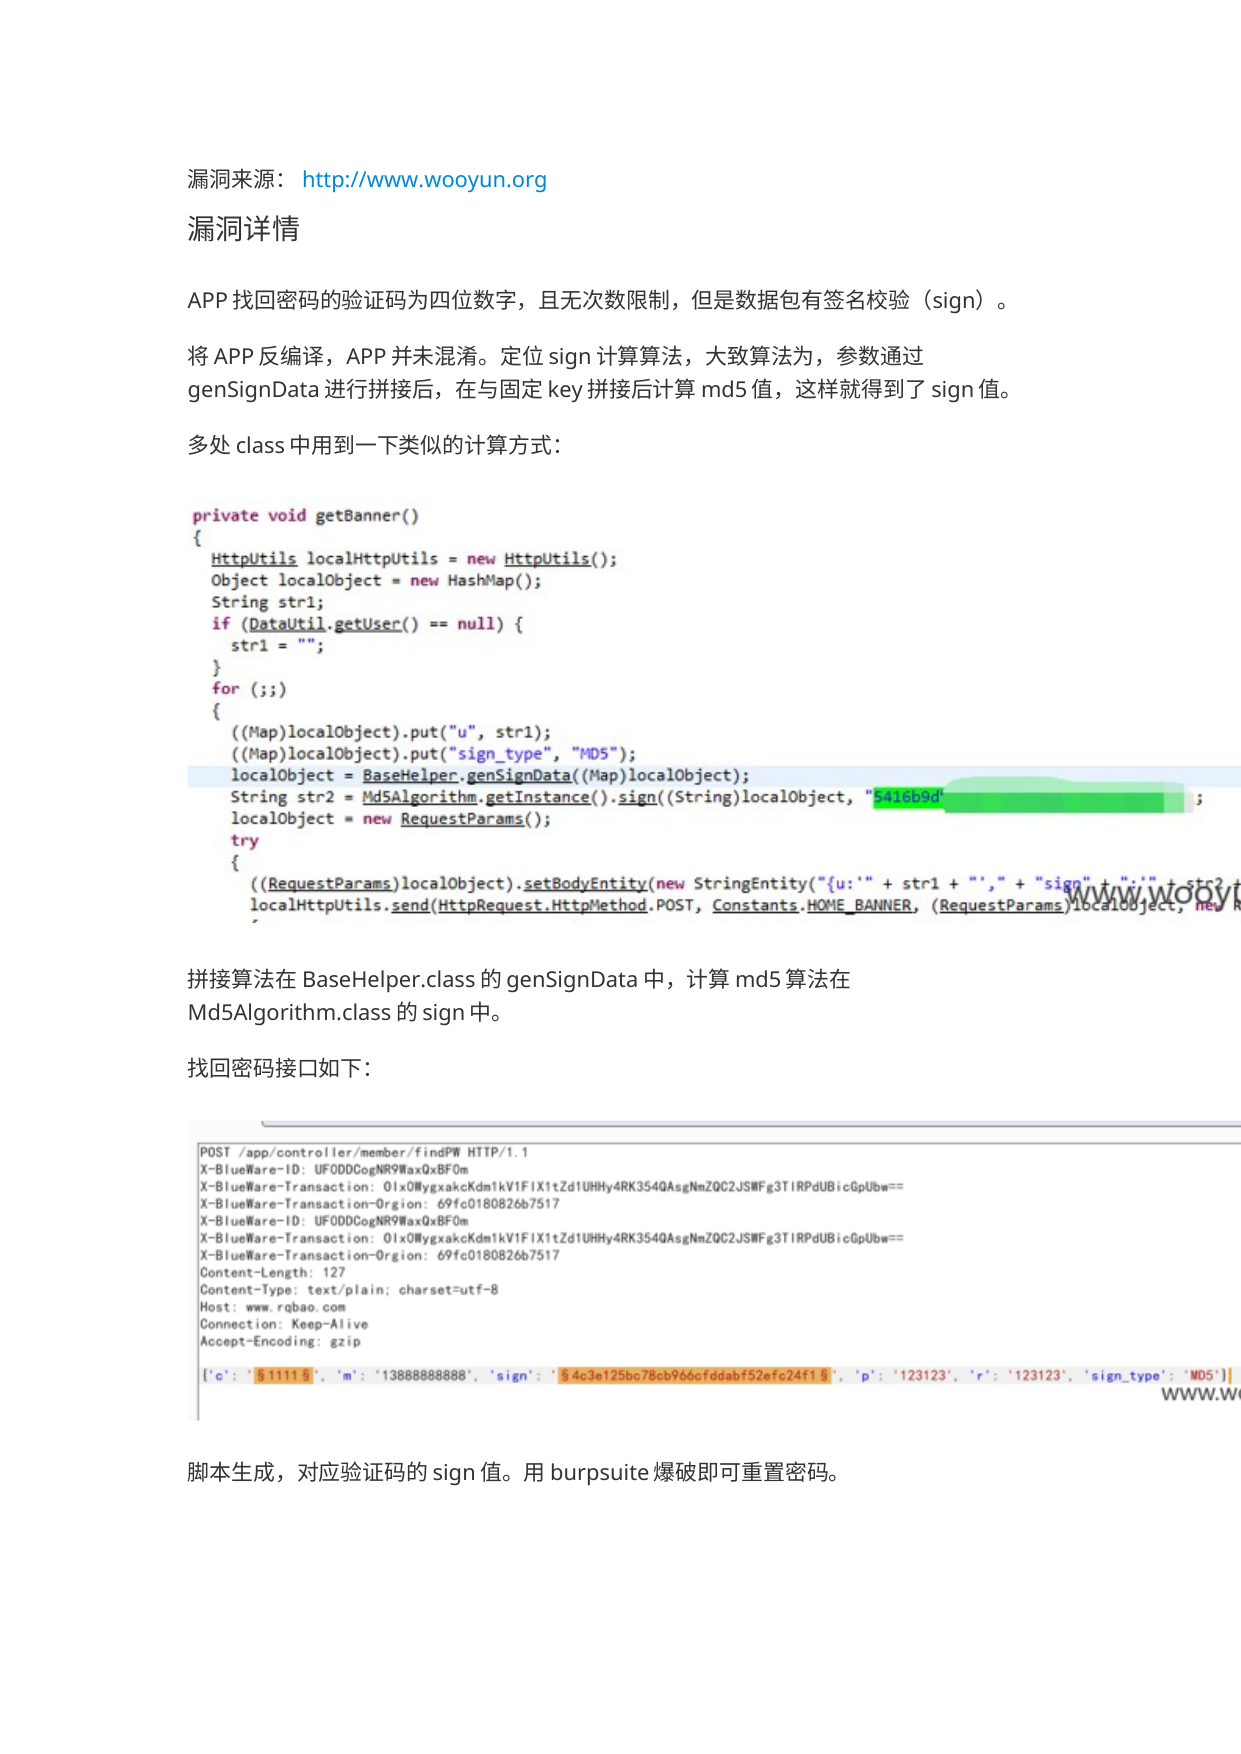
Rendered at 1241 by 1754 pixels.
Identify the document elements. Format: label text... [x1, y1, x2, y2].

text 找回密码接口如下： [187, 1050, 1053, 1083]
picture [187, 498, 1241, 923]
picture [187, 1107, 1241, 1430]
text 漏洞来源： http://www.wooyun.org [187, 162, 1053, 194]
text 拼接算法在 BaseHelper.class的genSignData中，计算md5算法在 Md5Algorithm.class的sign中。 [187, 962, 1053, 1027]
text 多处class中用到一下类似的计算方式： [187, 427, 1053, 460]
text 漏洞详情 [187, 194, 1053, 259]
text 脚本生成，对应验证码的sign值。用burpsuite爆破即可重置密码。 [187, 1454, 1053, 1487]
text APP找回密码的验证码为四位数字，且无次数限制，但是数据包有签名校验（sign）。 [187, 283, 1053, 315]
text 将APP反编译，APP并未混淆。定位sign计算算法，大致算法为，参数通过genSignData进行拼接后，在与固定key拼接后计算md5值，这样就得到了sign值。 [187, 339, 1053, 404]
